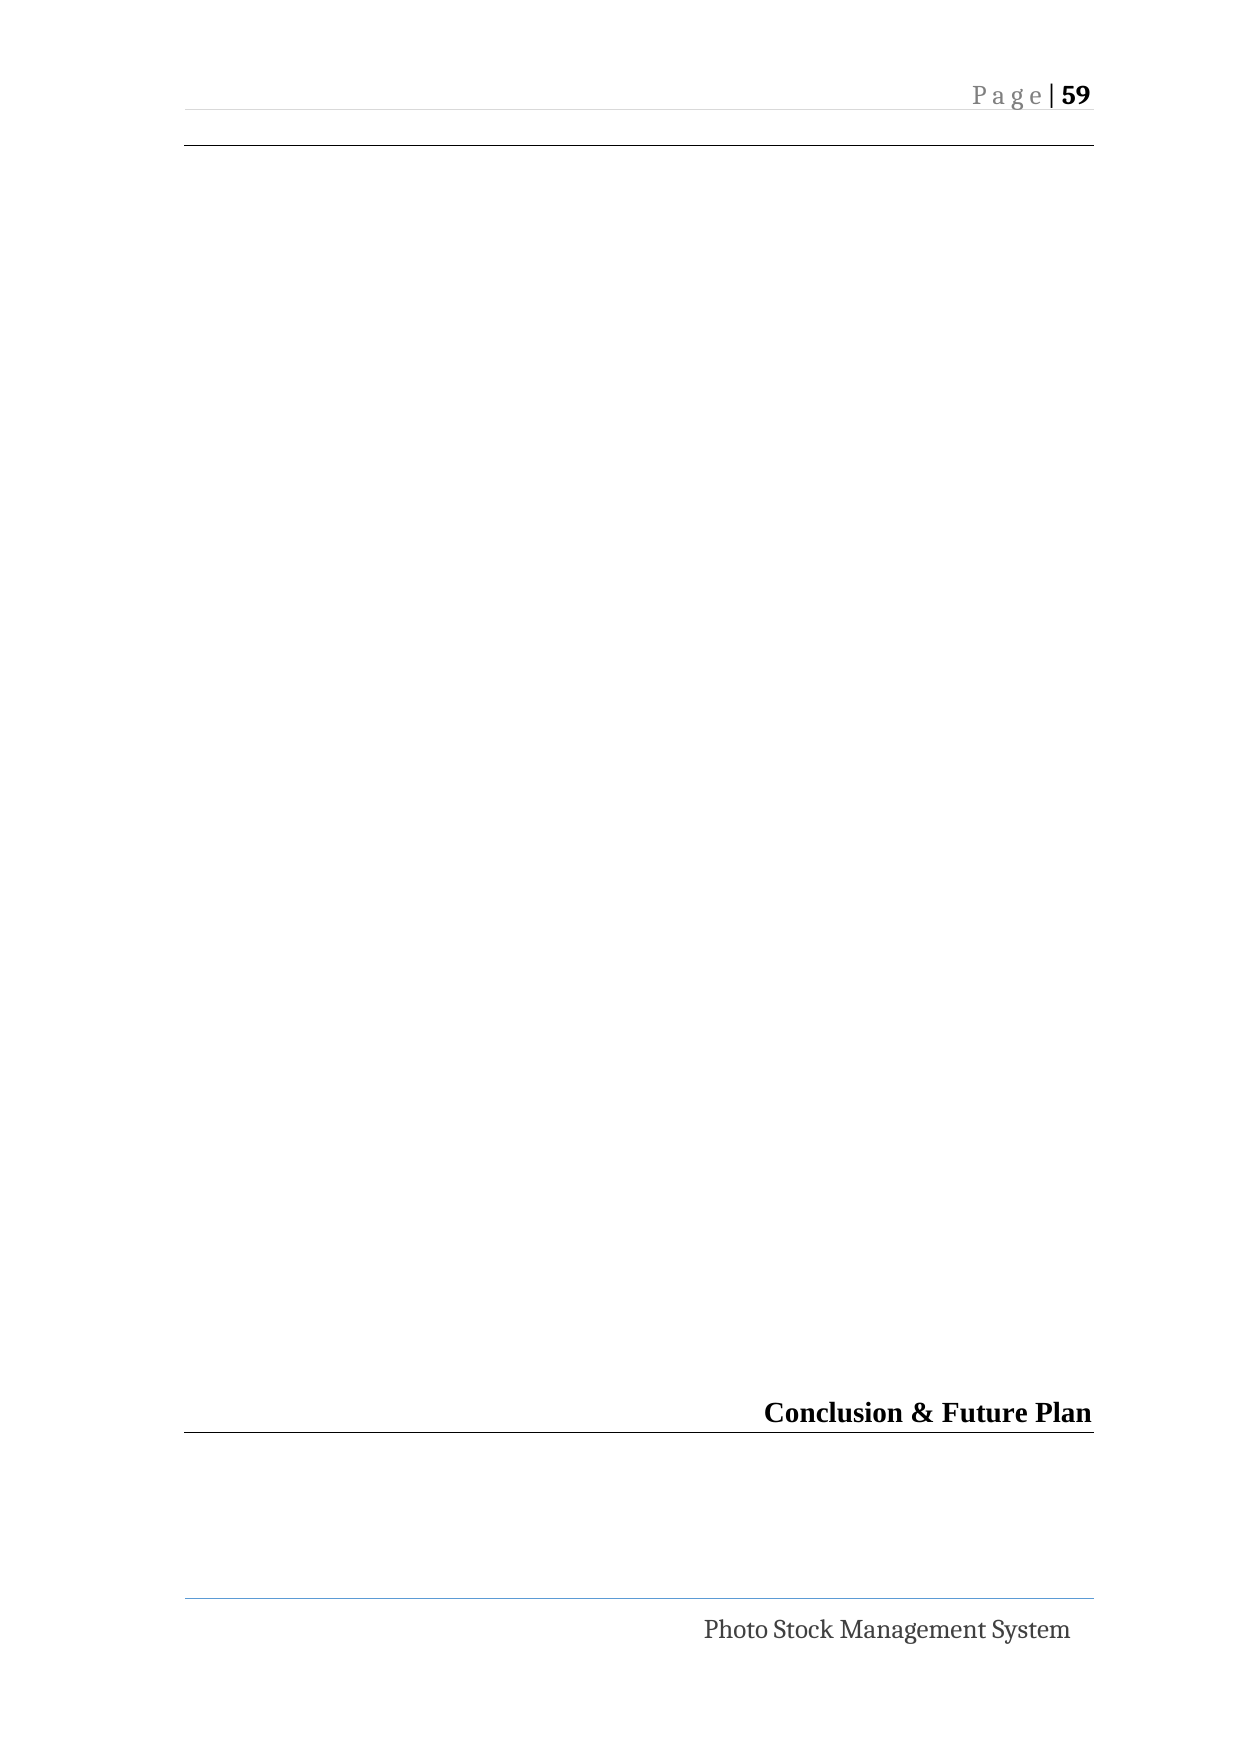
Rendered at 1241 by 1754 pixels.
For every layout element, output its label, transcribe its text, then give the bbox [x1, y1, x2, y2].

text Conclusion & Future Plan [187, 1396, 1092, 1429]
